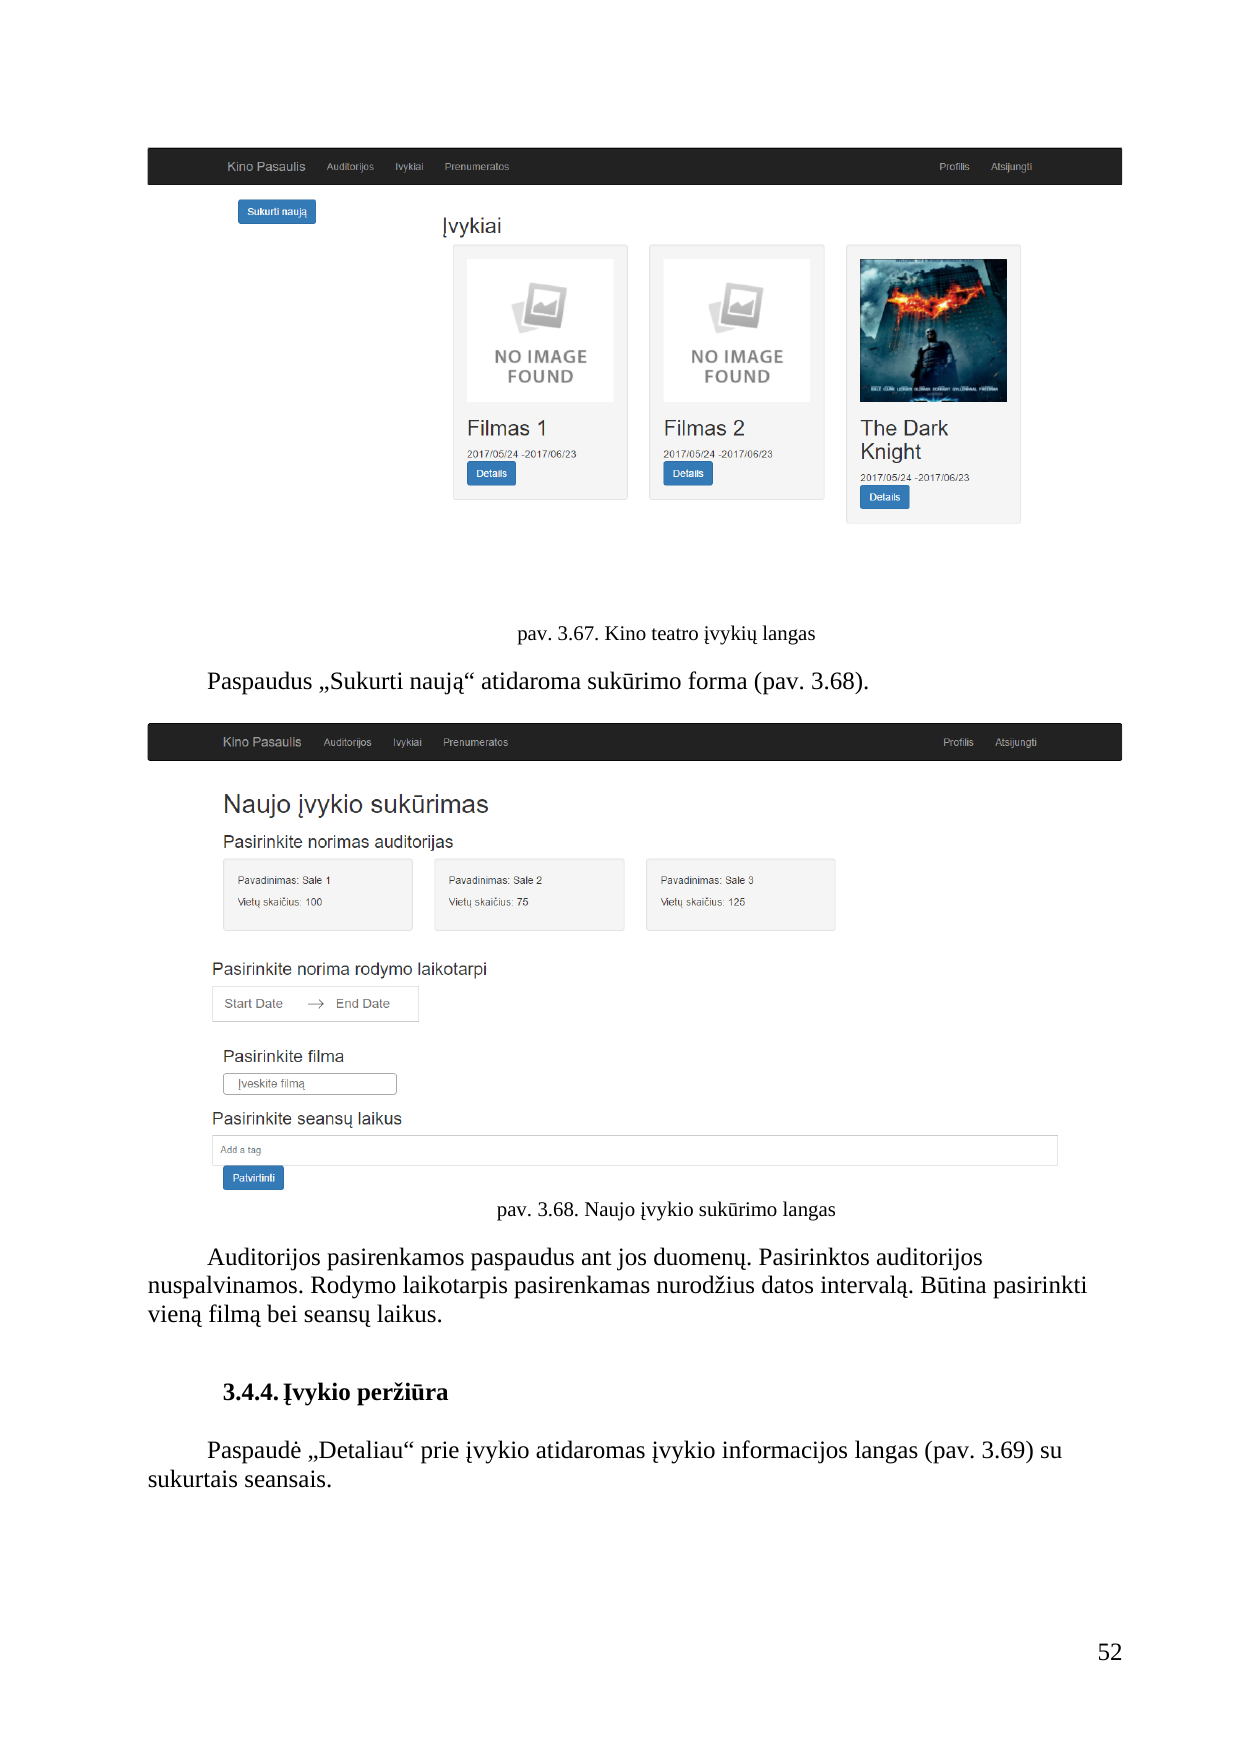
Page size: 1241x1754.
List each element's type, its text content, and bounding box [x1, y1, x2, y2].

picture [147, 147, 1123, 621]
text Auditorijos pasirenkamos paspaudus ant jos duomenų. Pasirinktos auditorijos nuspalvinamos. Rodymo laikotarpis pasirenkamas nurodžius datos intervalą. Būtina pasirinkti vieną filmą bei seansų laikus. [148, 1242, 1122, 1328]
subtitle Įvykio peržiūra [223, 1377, 1122, 1406]
text Paspaudė „Detaliau“ prie įvykio atidaromas įvykio informacijos langas (pav. 3.27) su sukurtais seansais. [148, 1435, 1122, 1492]
text pav. 3.27. Naujo įvykio sukūrimo langas [148, 1197, 1122, 1221]
text pav. 3.26. Kino teatro įvykių langas [148, 621, 1122, 645]
picture [147, 723, 1123, 1197]
